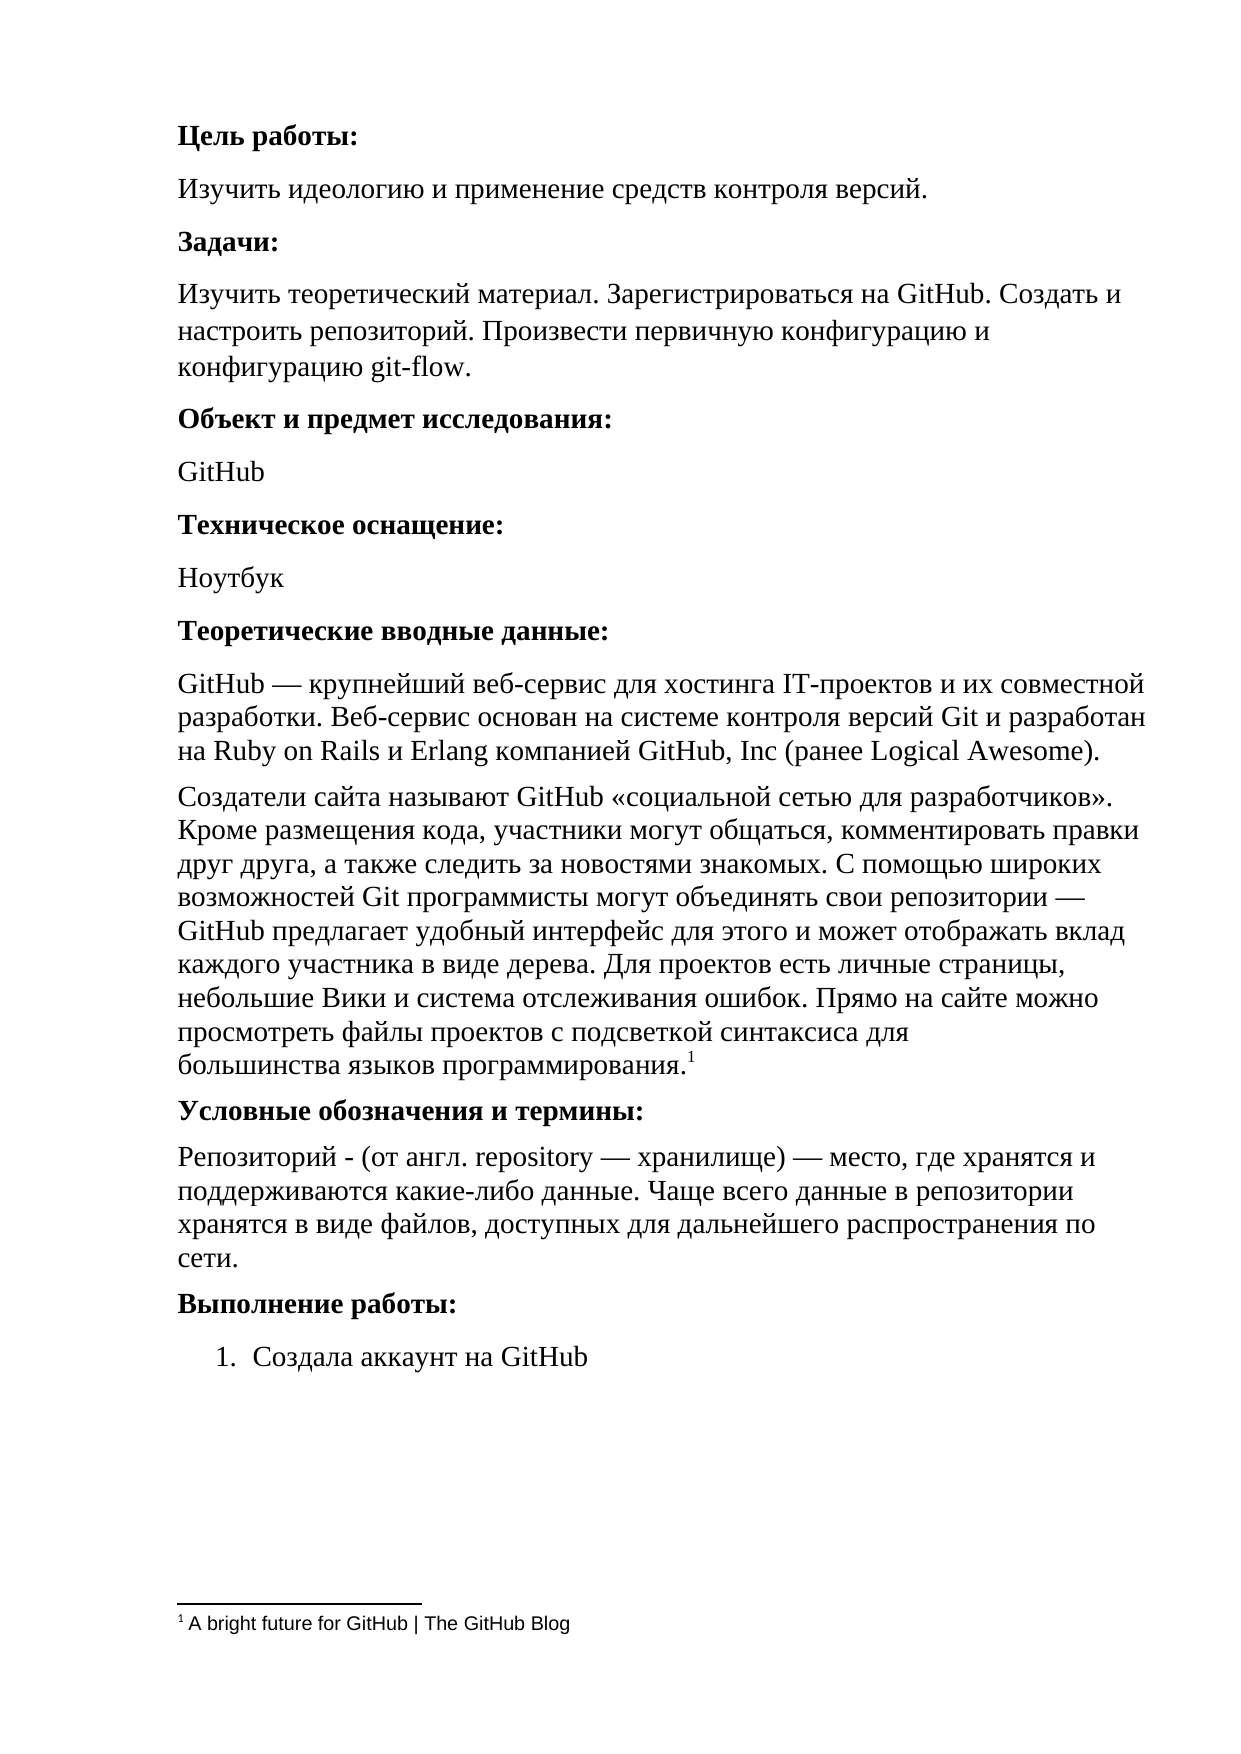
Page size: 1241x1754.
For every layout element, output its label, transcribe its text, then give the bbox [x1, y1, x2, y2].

text Выполнение работы: [177, 1286, 1152, 1319]
text Цель работы: [177, 118, 1152, 152]
text Изучить теоретический материал. Зарегистрироваться на GitHub. Создать и настроить репозиторий. Произвести первичную конфигурацию и конфигурацию git-flow. [177, 277, 1152, 382]
text Теоретические вводные данные: [177, 613, 1152, 646]
text Условные обозначения и термины: [177, 1093, 1152, 1127]
text GitHub — крупнейший веб-сервис для хостинга IT-проектов и их совместной разработки. Веб-сервис основан на системе контроля версий Git и разработан на Ruby on Rails и Erlang компанией GitHub, Inc (ранее Logical Awesome). [177, 666, 1152, 766]
text Объект и предмет исследования: [177, 402, 1152, 435]
text Ноутбук [177, 560, 1152, 594]
text Создатели сайта называют GitHub «социальной сетью для разработчиков». Кроме размещения кода, участники могут общаться, комментировать правки друг друга, а также следить за новостями знакомых. С помощью широких возможностей Git программисты могут объединять свои репозитории — GitHub предлагает удобный интерфейс для этого и может отображать вклад каждого участника в виде дерева. Для проектов есть личные страницы, небольшие Вики и система отслеживания ошибок. Прямо на сайте можно просмотреть файлы проектов с подсветкой синтаксиса для большинства языков программирования. [177, 779, 1152, 1081]
text Репозиторий - (от англ. repository — хранилище) — место, где хранятся и поддерживаются какие-либо данные. Чаще всего данные в репозитории хранятся в виде файлов, доступных для дальнейшего распространения по сети. [239, 1139, 1152, 1273]
list Создала аккаунт на GitHub [215, 1339, 1152, 1402]
text GitHub [177, 454, 1152, 488]
text Техническое оснащение: [177, 507, 1152, 541]
text Изучить идеологию и применение средств контроля версий. [177, 171, 1152, 204]
text Задачи: [177, 224, 1152, 257]
